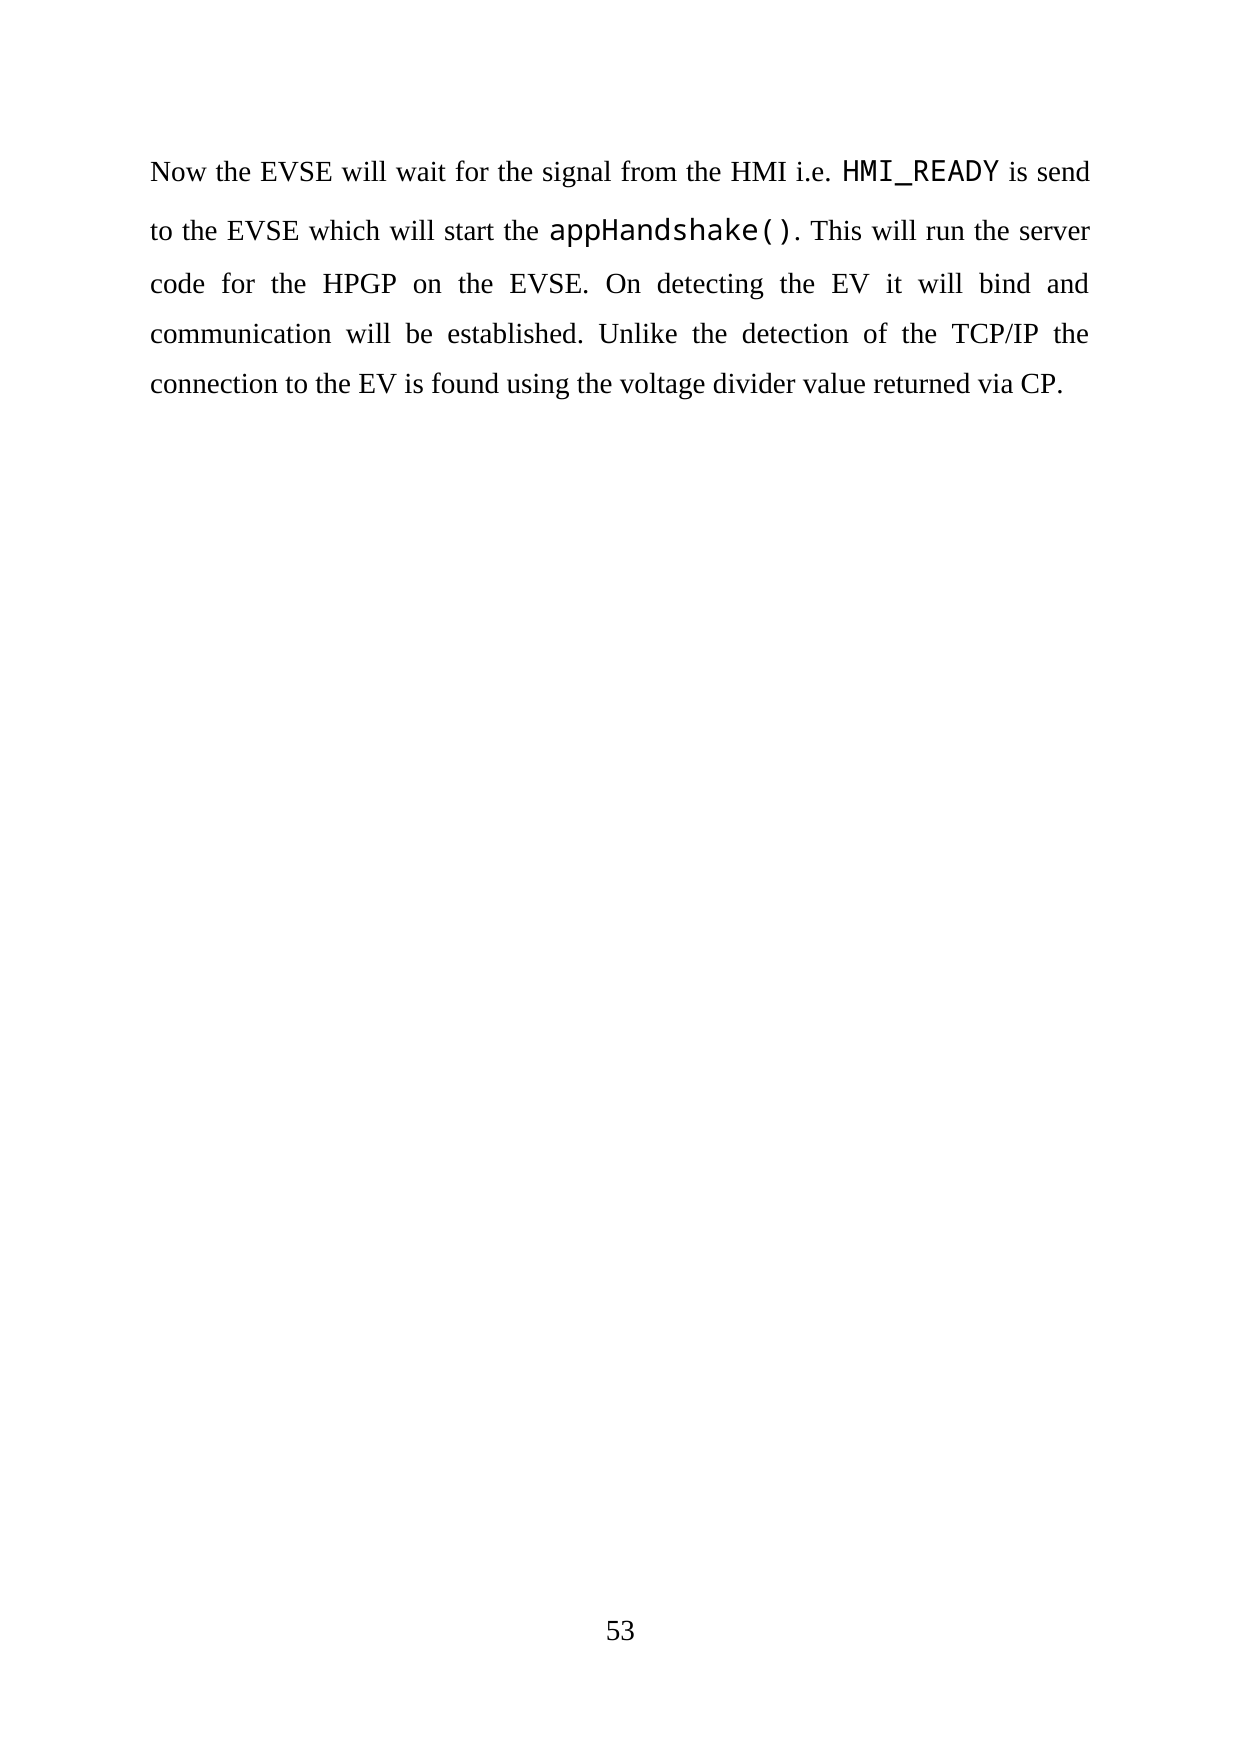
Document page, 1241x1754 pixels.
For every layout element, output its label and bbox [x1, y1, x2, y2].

text [150, 150, 1090, 400]
